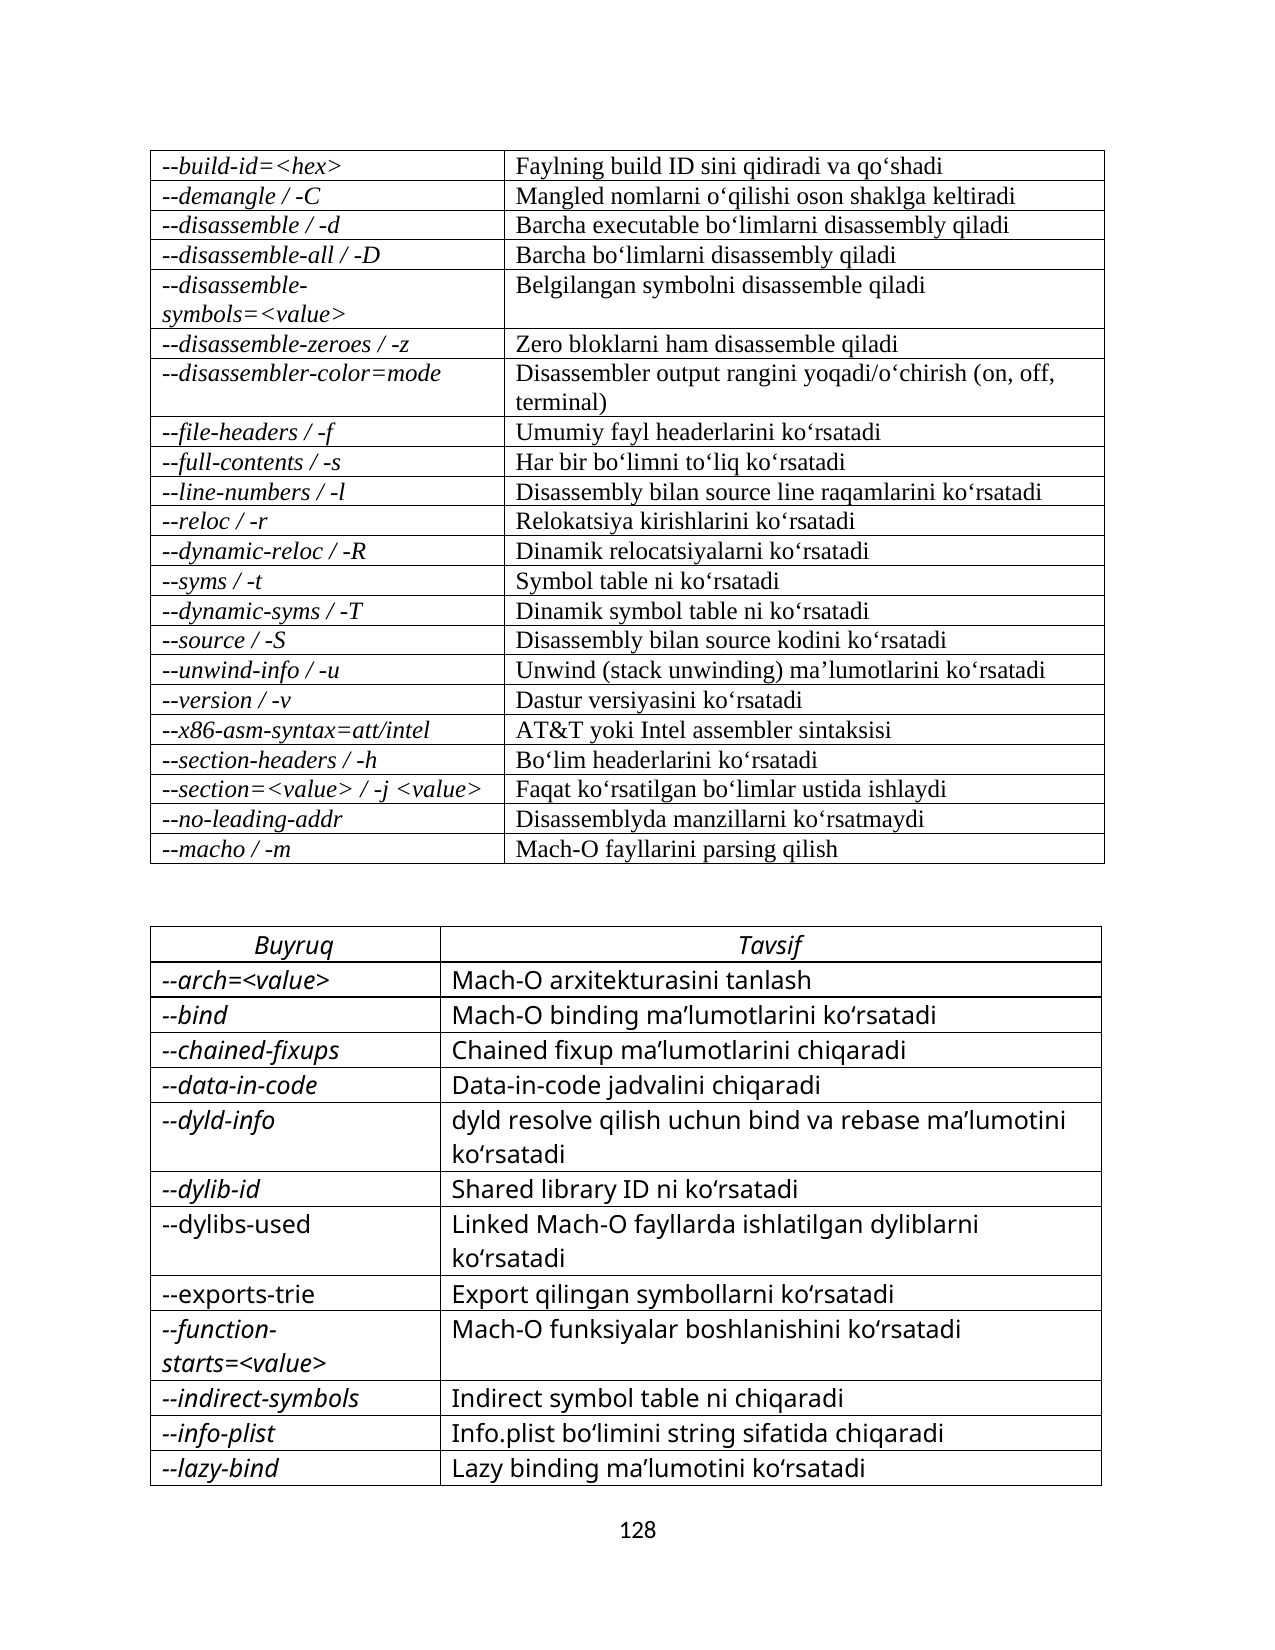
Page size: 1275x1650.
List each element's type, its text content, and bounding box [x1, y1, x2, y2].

table_cell --reloc / -r [151, 506, 504, 535]
table_cell --line-numbers / -l [151, 477, 504, 505]
table_cell Disassembler output rangini yoqadi/o‘chirish (on, off, terminal) [505, 359, 1104, 416]
table_cell --dylib-id [151, 1172, 440, 1206]
table_cell Relokatsiya kirishlarini ko‘rsatadi [505, 506, 1104, 535]
table_cell Disassemblyda manzillarni ko‘rsatmaydi [505, 804, 1104, 833]
table_cell --exports-trie [151, 1276, 440, 1310]
table_cell Belgilangan symbolni disassemble qiladi [505, 270, 1104, 328]
table_cell --dynamic-syms / -T [151, 596, 504, 624]
table_cell --file-headers / -f [151, 417, 504, 446]
table_cell Disassembly bilan source line raqamlarini ko‘rsatadi [505, 477, 1104, 505]
table_cell Zero bloklarni ham disassemble qiladi [505, 329, 1104, 357]
table_cell Umumiy fayl headerlarini ko‘rsatadi [505, 417, 1104, 446]
table_cell --source / -S [151, 626, 504, 654]
table_cell --unwind-info / -u [151, 655, 504, 684]
table_cell Info.plist bo‘limini string sifatida chiqaradi [441, 1416, 1101, 1450]
table_cell Linked Mach-O fayllarda ishlatilgan dyliblarni ko‘rsatadi [441, 1207, 1101, 1275]
table_cell --syms / -t [151, 566, 504, 595]
table_cell --section-headers / -h [151, 745, 504, 773]
table_cell Export qilingan symbollarni ko‘rsatadi [441, 1276, 1101, 1310]
table_cell --lazy-bind [151, 1451, 440, 1485]
table_cell Faqat ko‘rsatilgan bo‘limlar ustida ishlaydi [505, 775, 1104, 803]
table_cell --indirect-symbols [151, 1381, 440, 1414]
table_cell --function-starts=<value> [151, 1311, 440, 1379]
table_cell Faylning build ID sini qidiradi va qo‘shadi [505, 151, 1104, 180]
table_cell dyld resolve qilish uchun bind va rebase ma’lumotini ko‘rsatadi [441, 1103, 1101, 1171]
table_cell Bo‘lim headerlarini ko‘rsatadi [505, 745, 1104, 773]
table_cell --dynamic-reloc / -R [151, 536, 504, 565]
table_cell --disassemble / -d [151, 211, 504, 239]
table_cell --dylibs-used [151, 1207, 440, 1275]
table_cell Dastur versiyasini ko‘rsatadi [505, 685, 1104, 714]
table_cell Symbol table ni ko‘rsatadi [505, 566, 1104, 595]
table_cell --dyld-info [151, 1103, 440, 1171]
table_header Tavsif [441, 927, 1101, 961]
table_cell Barcha bo‘limlarni disassembly qiladi [505, 240, 1104, 269]
table_cell Mach-O funksiyalar boshlanishini ko‘rsatadi [441, 1311, 1101, 1379]
table_cell --info-plist [151, 1416, 440, 1450]
table_cell --version / -v [151, 685, 504, 714]
table_cell --build-id=<hex> [151, 151, 504, 180]
table_cell --macho / -m [151, 834, 504, 863]
table_cell Mach-O binding ma’lumotlarini ko‘rsatadi [441, 998, 1101, 1032]
table_header Buyruq [151, 927, 440, 961]
table_cell --arch=<value> [151, 963, 440, 996]
table_cell --x86-asm-syntax=att/intel [151, 715, 504, 744]
table_cell Chained fixup ma’lumotlarini chiqaradi [441, 1033, 1101, 1067]
table_cell Unwind (stack unwinding) ma’lumotlarini ko‘rsatadi [505, 655, 1104, 684]
table_cell --data-in-code [151, 1068, 440, 1102]
table_cell --disassemble-symbols=<value> [151, 270, 504, 328]
table_cell --disassemble-zeroes / -z [151, 329, 504, 357]
table_cell Lazy binding ma’lumotini ko‘rsatadi [441, 1451, 1101, 1485]
table_cell Har bir bo‘limni to‘liq ko‘rsatadi [505, 447, 1104, 476]
table_cell Shared library ID ni ko‘rsatadi [441, 1172, 1101, 1206]
table_cell Mach-O fayllarini parsing qilish [505, 834, 1104, 863]
table_cell --demangle / -C [151, 181, 504, 209]
table_cell --disassemble-all / -D [151, 240, 504, 269]
table_cell Mangled nomlarni o‘qilishi oson shaklga keltiradi [505, 181, 1104, 209]
table_cell Mach-O arxitekturasini tanlash [441, 963, 1101, 996]
table_cell --no-leading-addr [151, 804, 504, 833]
table_cell Dinamik relocatsiyalarni ko‘rsatadi [505, 536, 1104, 565]
table_cell Dinamik symbol table ni ko‘rsatadi [505, 596, 1104, 624]
table_cell --full-contents / -s [151, 447, 504, 476]
table_cell Disassembly bilan source kodini ko‘rsatadi [505, 626, 1104, 654]
table_cell --disassembler-color=mode [151, 359, 504, 416]
table_cell Data-in-code jadvalini chiqaradi [441, 1068, 1101, 1102]
table_cell --bind [151, 998, 440, 1032]
table_cell --chained-fixups [151, 1033, 440, 1067]
table_cell Indirect symbol table ni chiqaradi [441, 1381, 1101, 1414]
table_cell --section=<value> / -j <value> [151, 775, 504, 803]
table_cell Barcha executable bo‘limlarni disassembly qiladi [505, 211, 1104, 239]
table_cell AT&T yoki Intel assembler sintaksisi [505, 715, 1104, 744]
